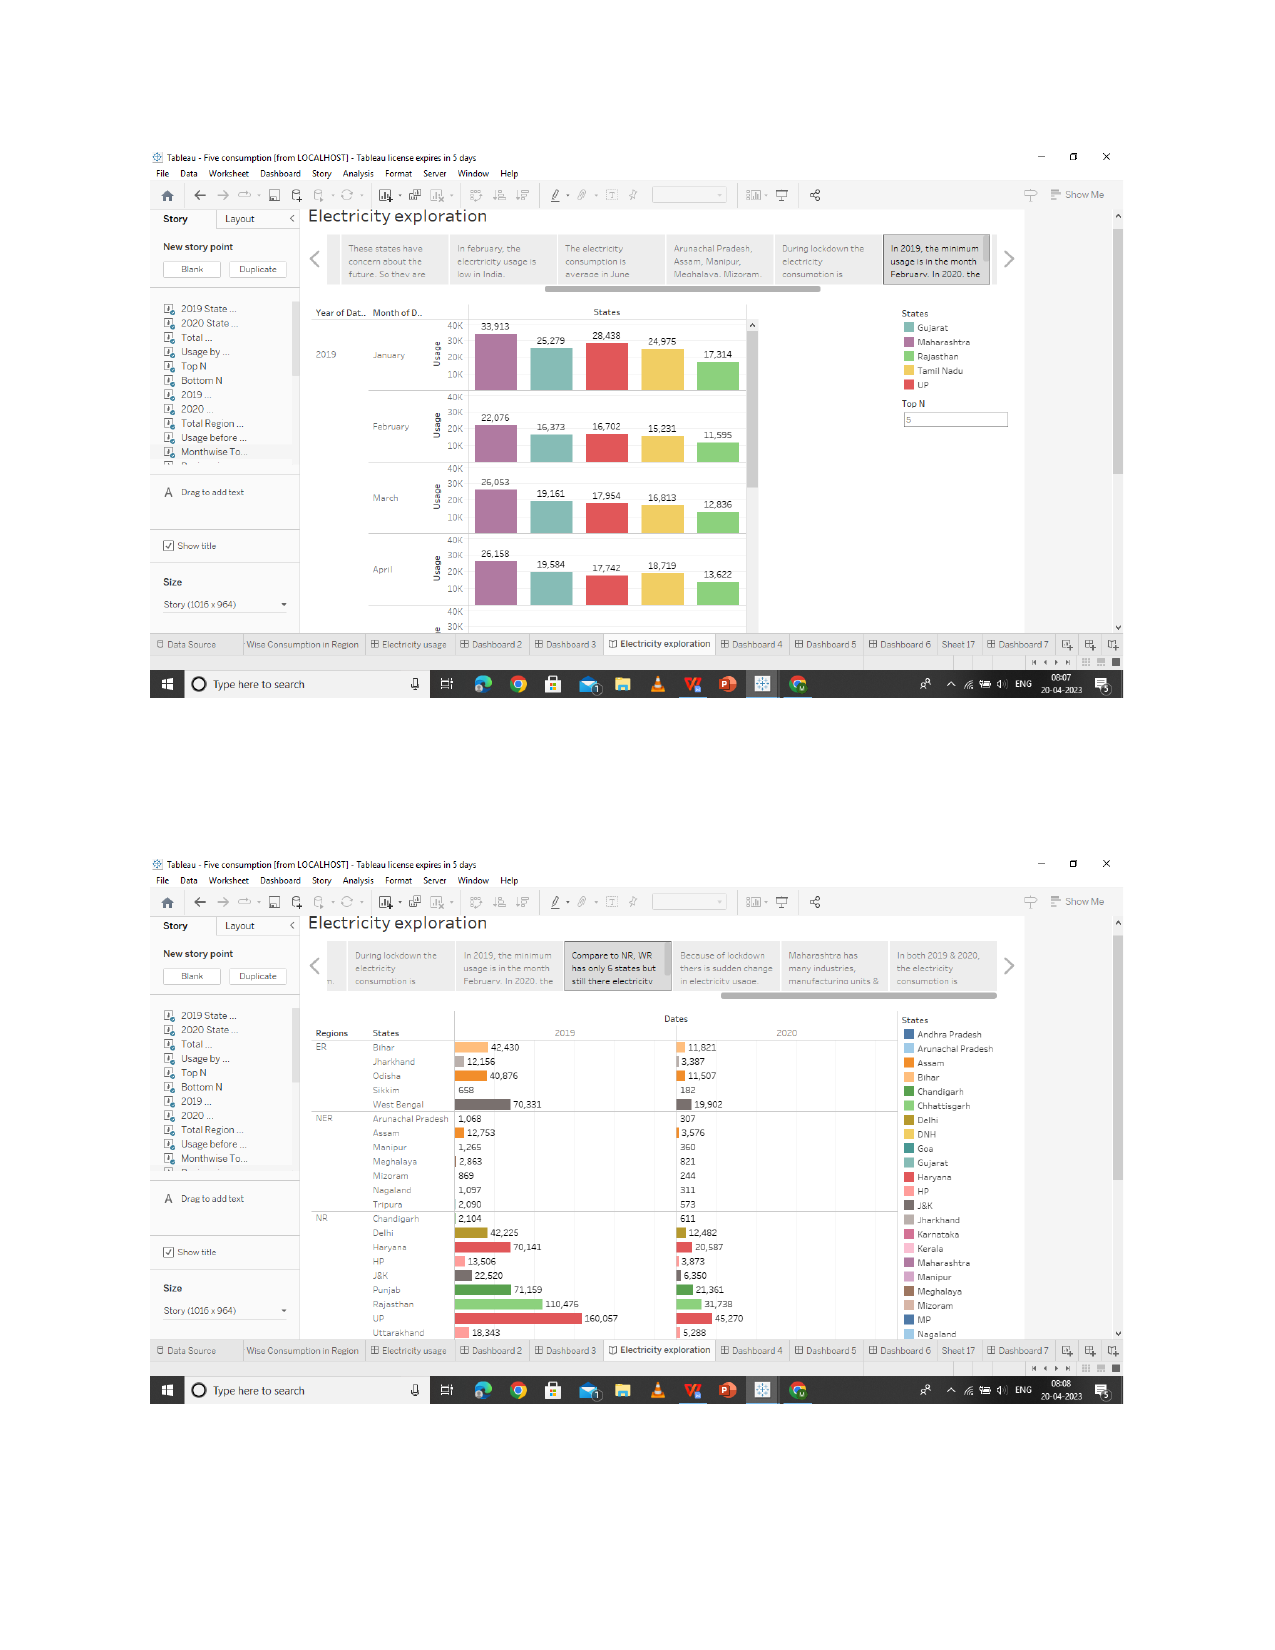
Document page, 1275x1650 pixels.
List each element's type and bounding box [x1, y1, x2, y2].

picture [150, 856, 1124, 1404]
picture [150, 150, 1124, 698]
